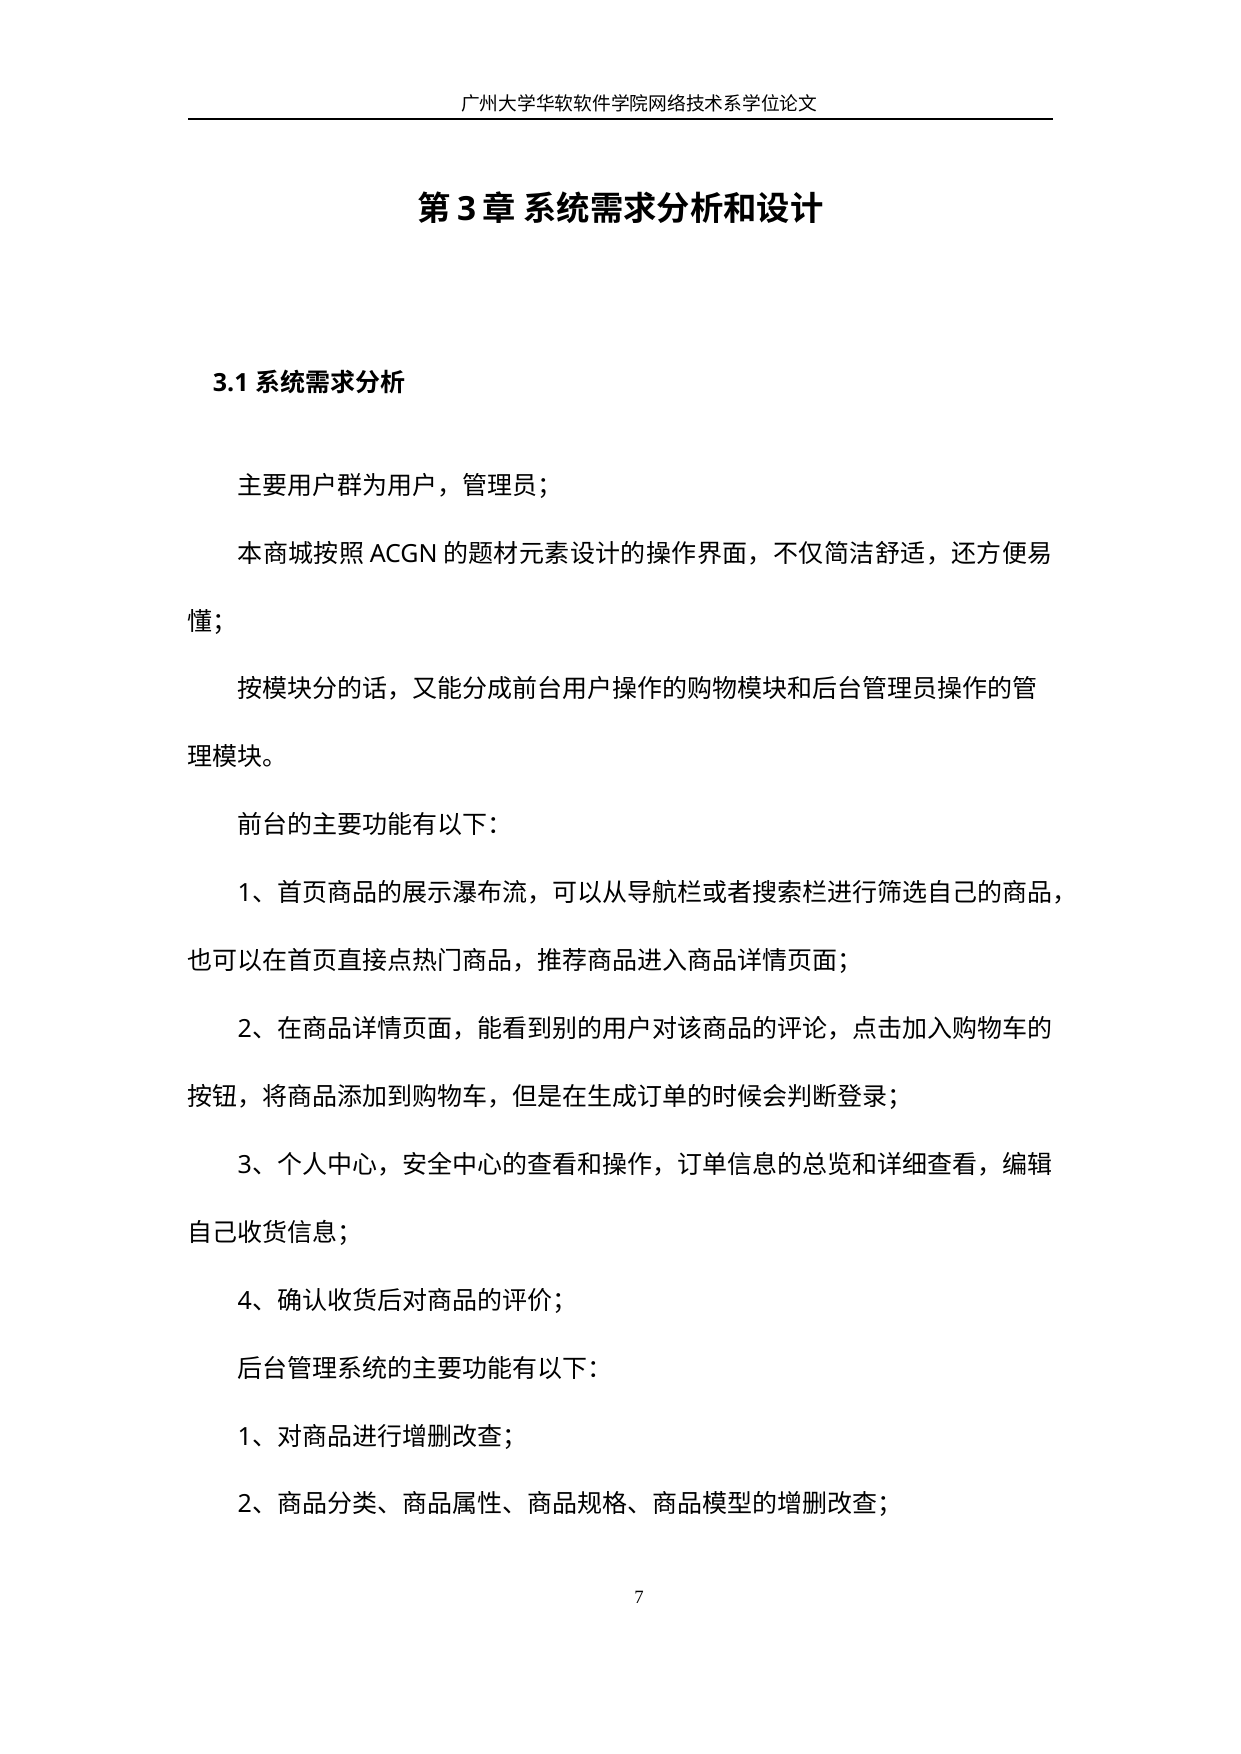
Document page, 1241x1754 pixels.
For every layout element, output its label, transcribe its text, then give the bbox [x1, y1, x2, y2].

text 1、对商品进行增删改查； [187, 1400, 1053, 1468]
text 1、首页商品的展示瀑布流，可以从导航栏或者搜索栏进行筛选自己的商品，也可以在首页直接点热门商品，推荐商品进入商品详情页面； [187, 857, 1053, 993]
text 主要用户群为用户，管理员； [187, 449, 1053, 517]
text 后台管理系统的主要功能有以下： [187, 1332, 1053, 1400]
subtitle 第3章 系统需求分析和设计 [187, 172, 1053, 240]
text 本商城按照ACGN的题材元素设计的操作界面，不仅简洁舒适，还方便易懂； [187, 517, 1053, 653]
text 前台的主要功能有以下： [187, 789, 1053, 857]
subtitle 3.1 系统需求分析 [187, 346, 1053, 414]
text 按模块分的话，又能分成前台用户操作的购物模块和后台管理员操作的管理模块。 [187, 653, 1053, 789]
text 3、个人中心，安全中心的查看和操作，订单信息的总览和详细查看，编辑自己收货信息； [187, 1128, 1053, 1264]
text 2、在商品详情页面，能看到别的用户对该商品的评论，点击加入购物车的按钮，将商品添加到购物车，但是在生成订单的时候会判断登录； [187, 993, 1053, 1128]
text 2、商品分类、商品属性、商品规格、商品模型的增删改查； [187, 1468, 1053, 1536]
text 4、确认收货后对商品的评价； [187, 1264, 1053, 1332]
